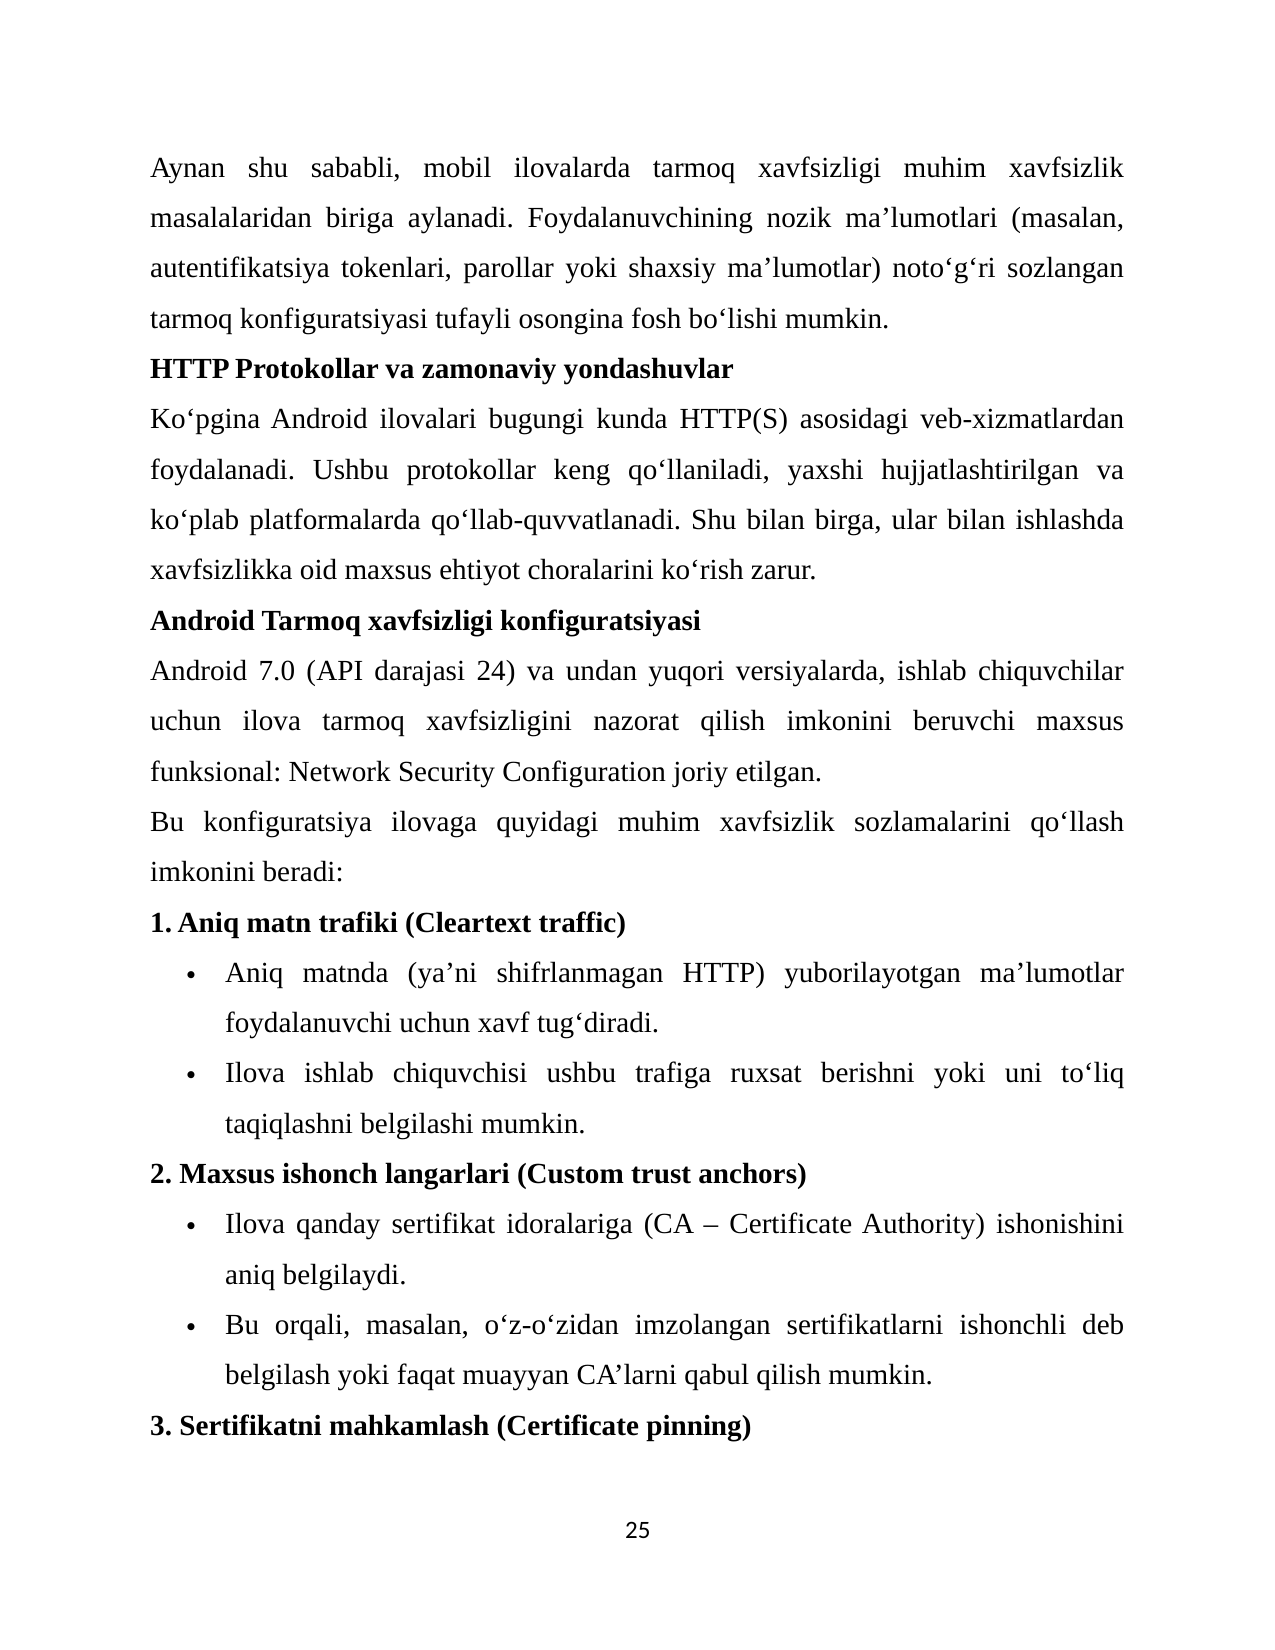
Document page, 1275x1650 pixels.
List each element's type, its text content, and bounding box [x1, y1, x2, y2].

text Bu konfiguratsiya ilovaga quyidagi muhim xavfsizlik sozlamalarini qo‘llash imkonini beradi: [150, 804, 1125, 888]
text 2. Maxsus ishonch langarlari (Custom trust anchors) [150, 1156, 1125, 1190]
text HTTP Protokollar va zamonaviy yondashuvlar [150, 351, 1125, 385]
text Ko‘pgina Android ilovalari bugungi kunda HTTP(S) asosidagi veb-xizmatlardan foydalanadi. Ushbu protokollar keng qo‘llaniladi, yaxshi hujjatlashtirilgan va ko‘plab platformalarda qo‘llab-quvvatlanadi. Shu bilan birga, ular bilan ishlashda xavfsizlikka oid maxsus ehtiyot choralarini ko‘rish zarur. [150, 402, 1125, 586]
text Aynan shu sababli, mobil ilovalarda tarmoq xavfsizligi muhim xavfsizlik masalalaridan biriga aylanadi. Foydalanuvchining nozik ma’lumotlari (masalan, autentifikatsiya tokenlari, parollar yoki shaxsiy ma’lumotlar) noto‘g‘ri sozlangan tarmoq konfiguratsiyasi tufayli osongina fosh bo‘lishi mumkin. [150, 150, 1125, 334]
list Bu orqali, masalan, o‘z-o‘zidan imzolangan sertifikatlarni ishonchli deb belgilash yoki faqat muayyan CA’larni qabul qilish mumkin. [187, 1307, 1125, 1391]
text 3. Sertifikatni mahkamlash (Certificate pinning) [150, 1408, 1125, 1441]
text Android 7.0 (API darajasi 24) va undan yuqori versiyalarda, ishlab chiquvchilar uchun ilova tarmoq xavfsizligini nazorat qilish imkonini beruvchi maxsus funksional: Network Security Configuration joriy etilgan. [150, 653, 1125, 787]
text 1. Aniq matn trafiki (Cleartext traffic) [150, 905, 1125, 938]
list Aniq matnda (ya’ni shifrlanmagan HTTP) yuborilayotgan ma’lumotlar foydalanuvchi uchun xavf tug‘diradi. [187, 955, 1125, 1039]
list Ilova ishlab chiquvchisi ushbu trafiga ruxsat berishni yoki uni to‘liq taqiqlashni belgilashi mumkin. [187, 1056, 1125, 1139]
list Ilova qanday sertifikat idoralariga (CA – Certificate Authority) ishonishini aniq belgilaydi. [187, 1207, 1125, 1290]
text Android Tarmoq xavfsizligi konfiguratsiyasi [150, 603, 1125, 636]
